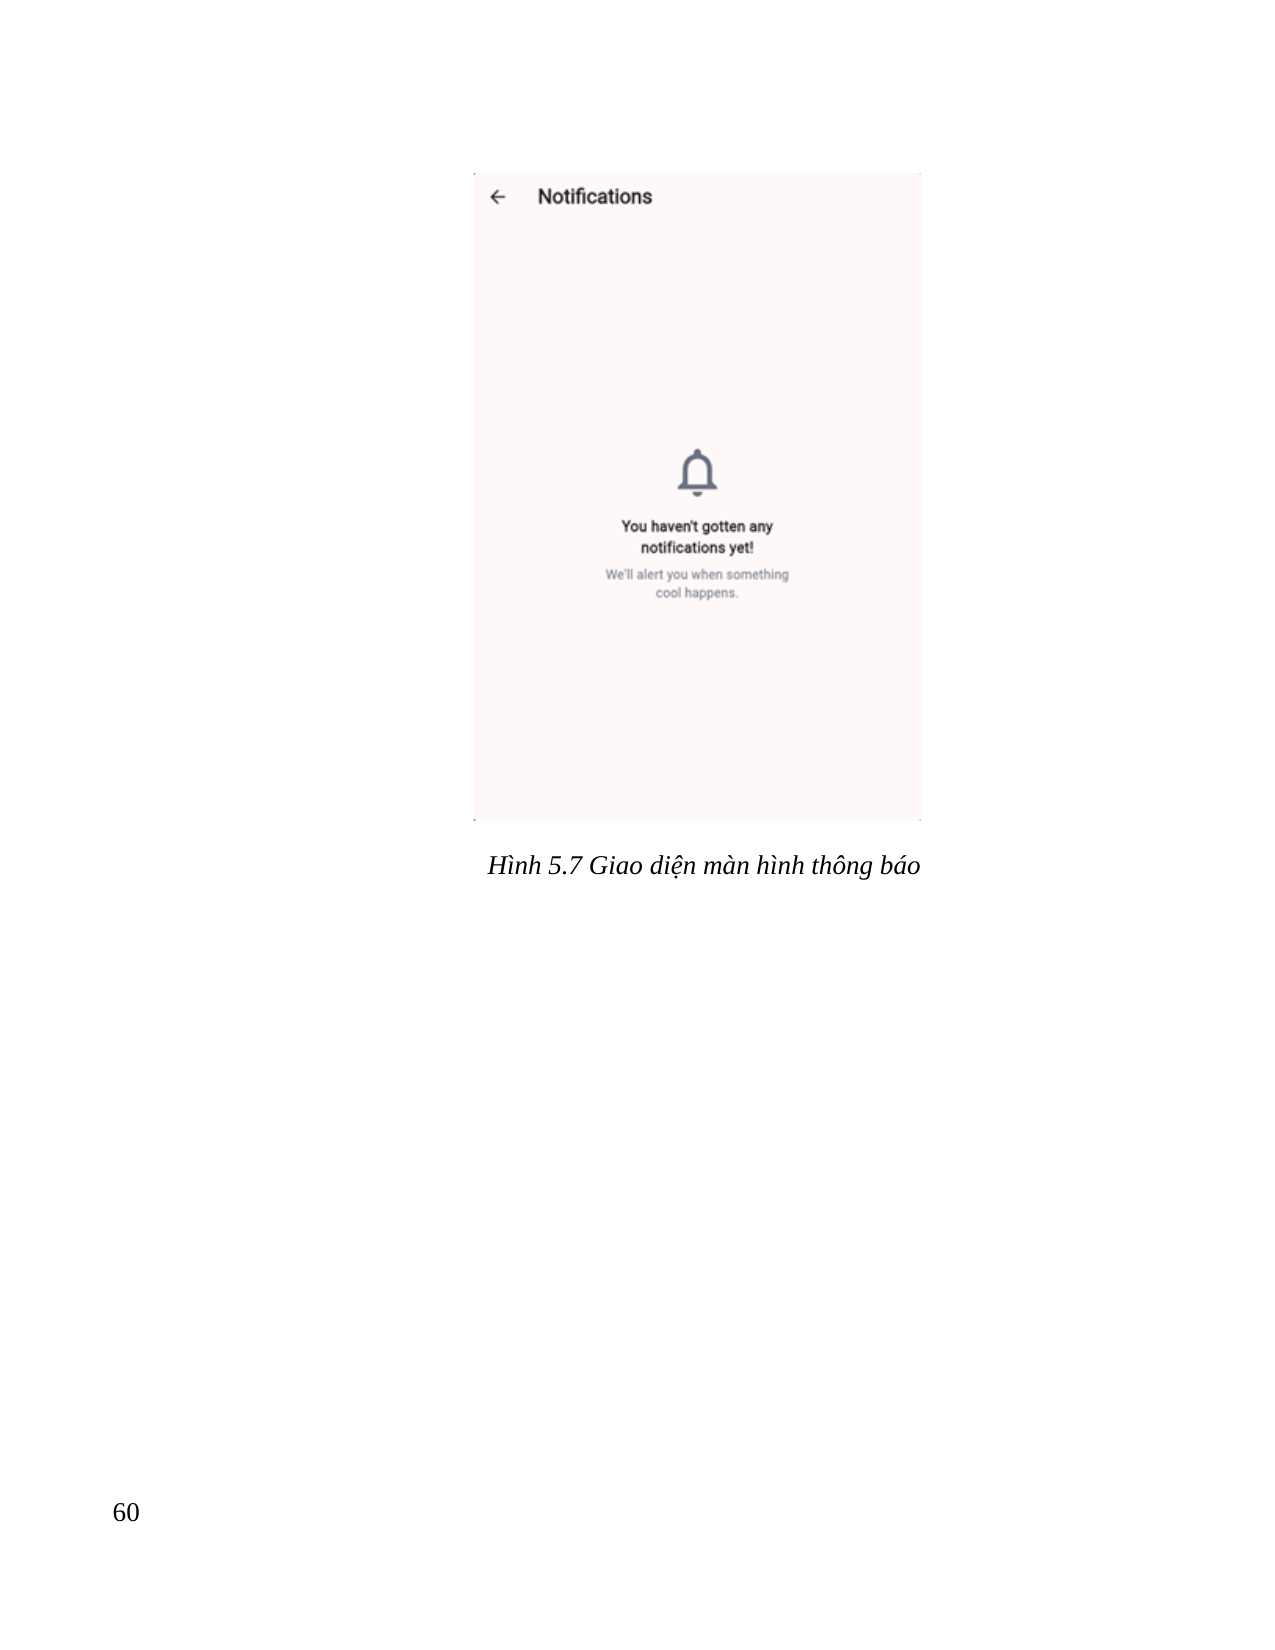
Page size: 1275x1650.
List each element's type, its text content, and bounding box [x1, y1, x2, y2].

picture [473, 173, 921, 821]
